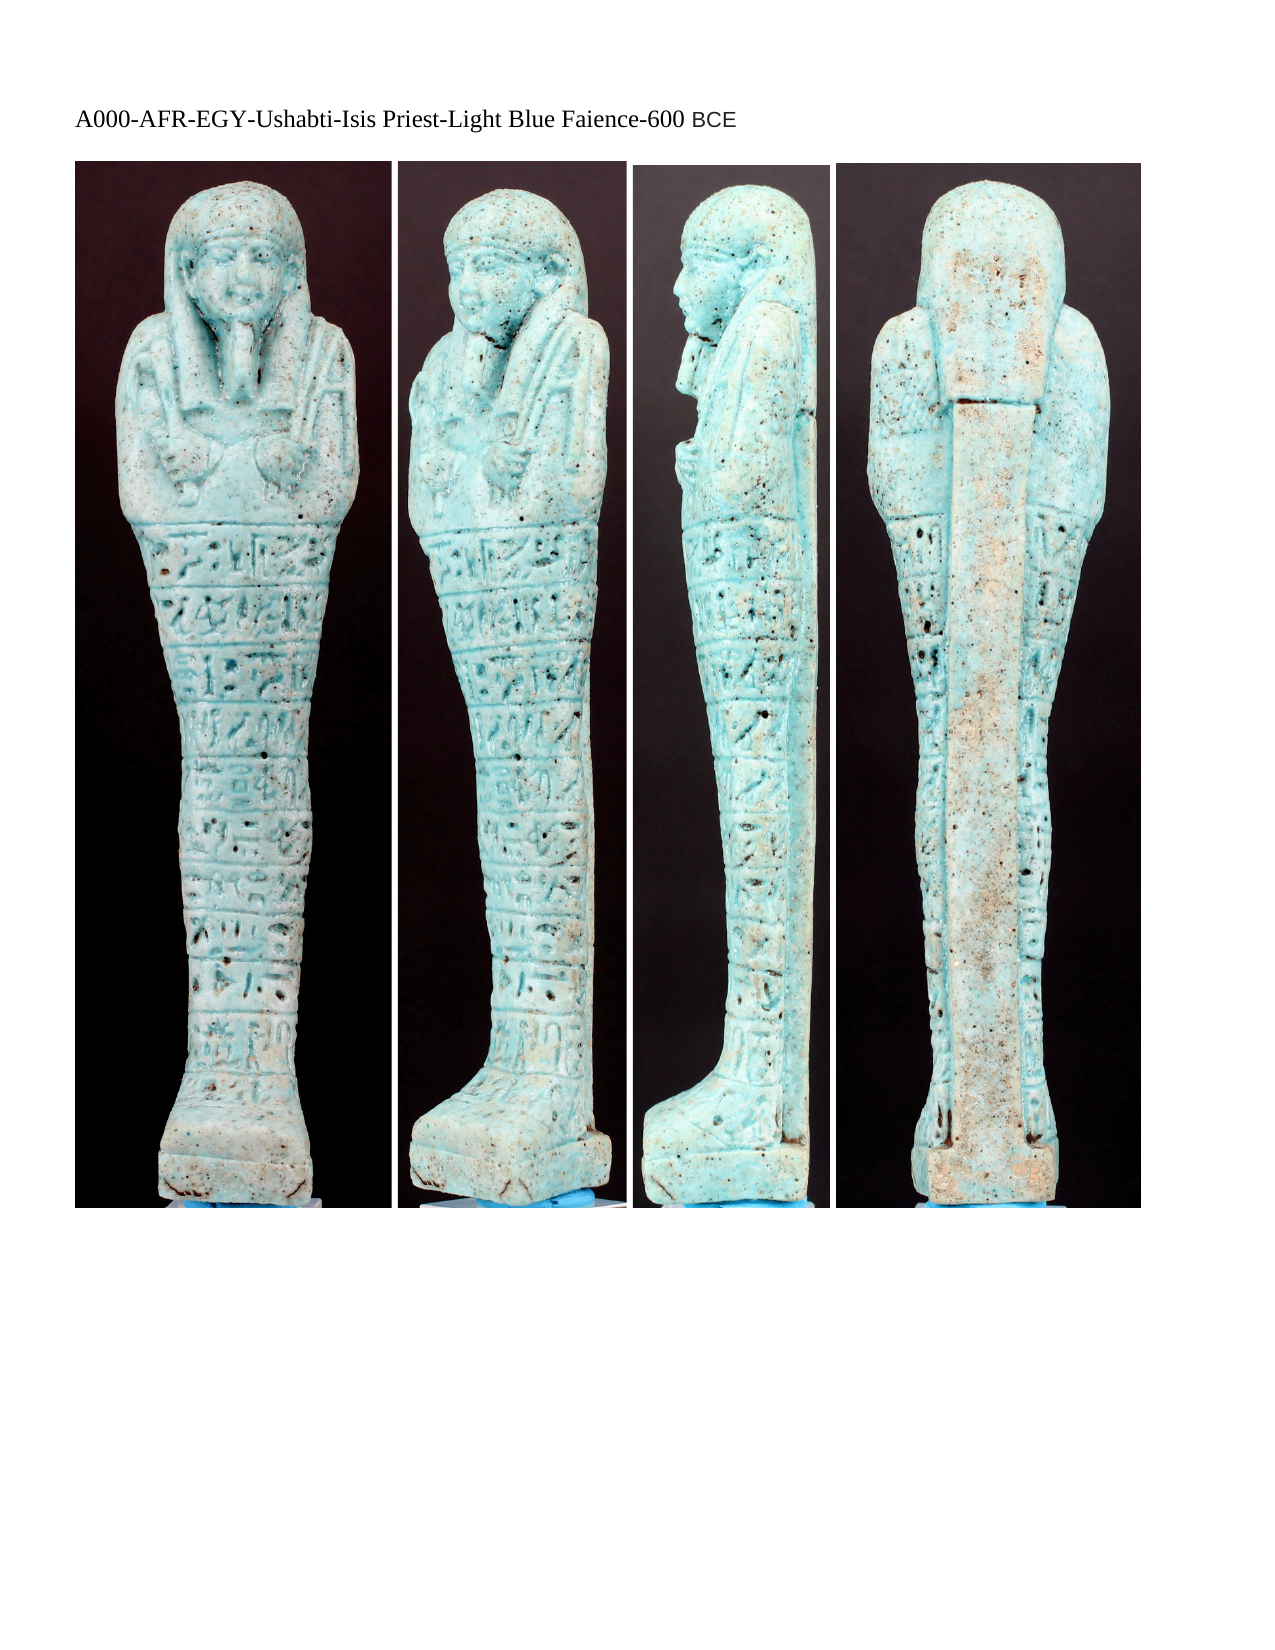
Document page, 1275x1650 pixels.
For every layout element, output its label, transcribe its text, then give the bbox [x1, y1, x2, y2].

picture [75, 161, 392, 1208]
picture [632, 165, 830, 1208]
picture [397, 161, 627, 1208]
picture [836, 163, 1141, 1208]
text A000-AFR-EGY-Ushabti-Isis Priest-Light Blue Faience-600 BCE [75, 104, 1200, 132]
